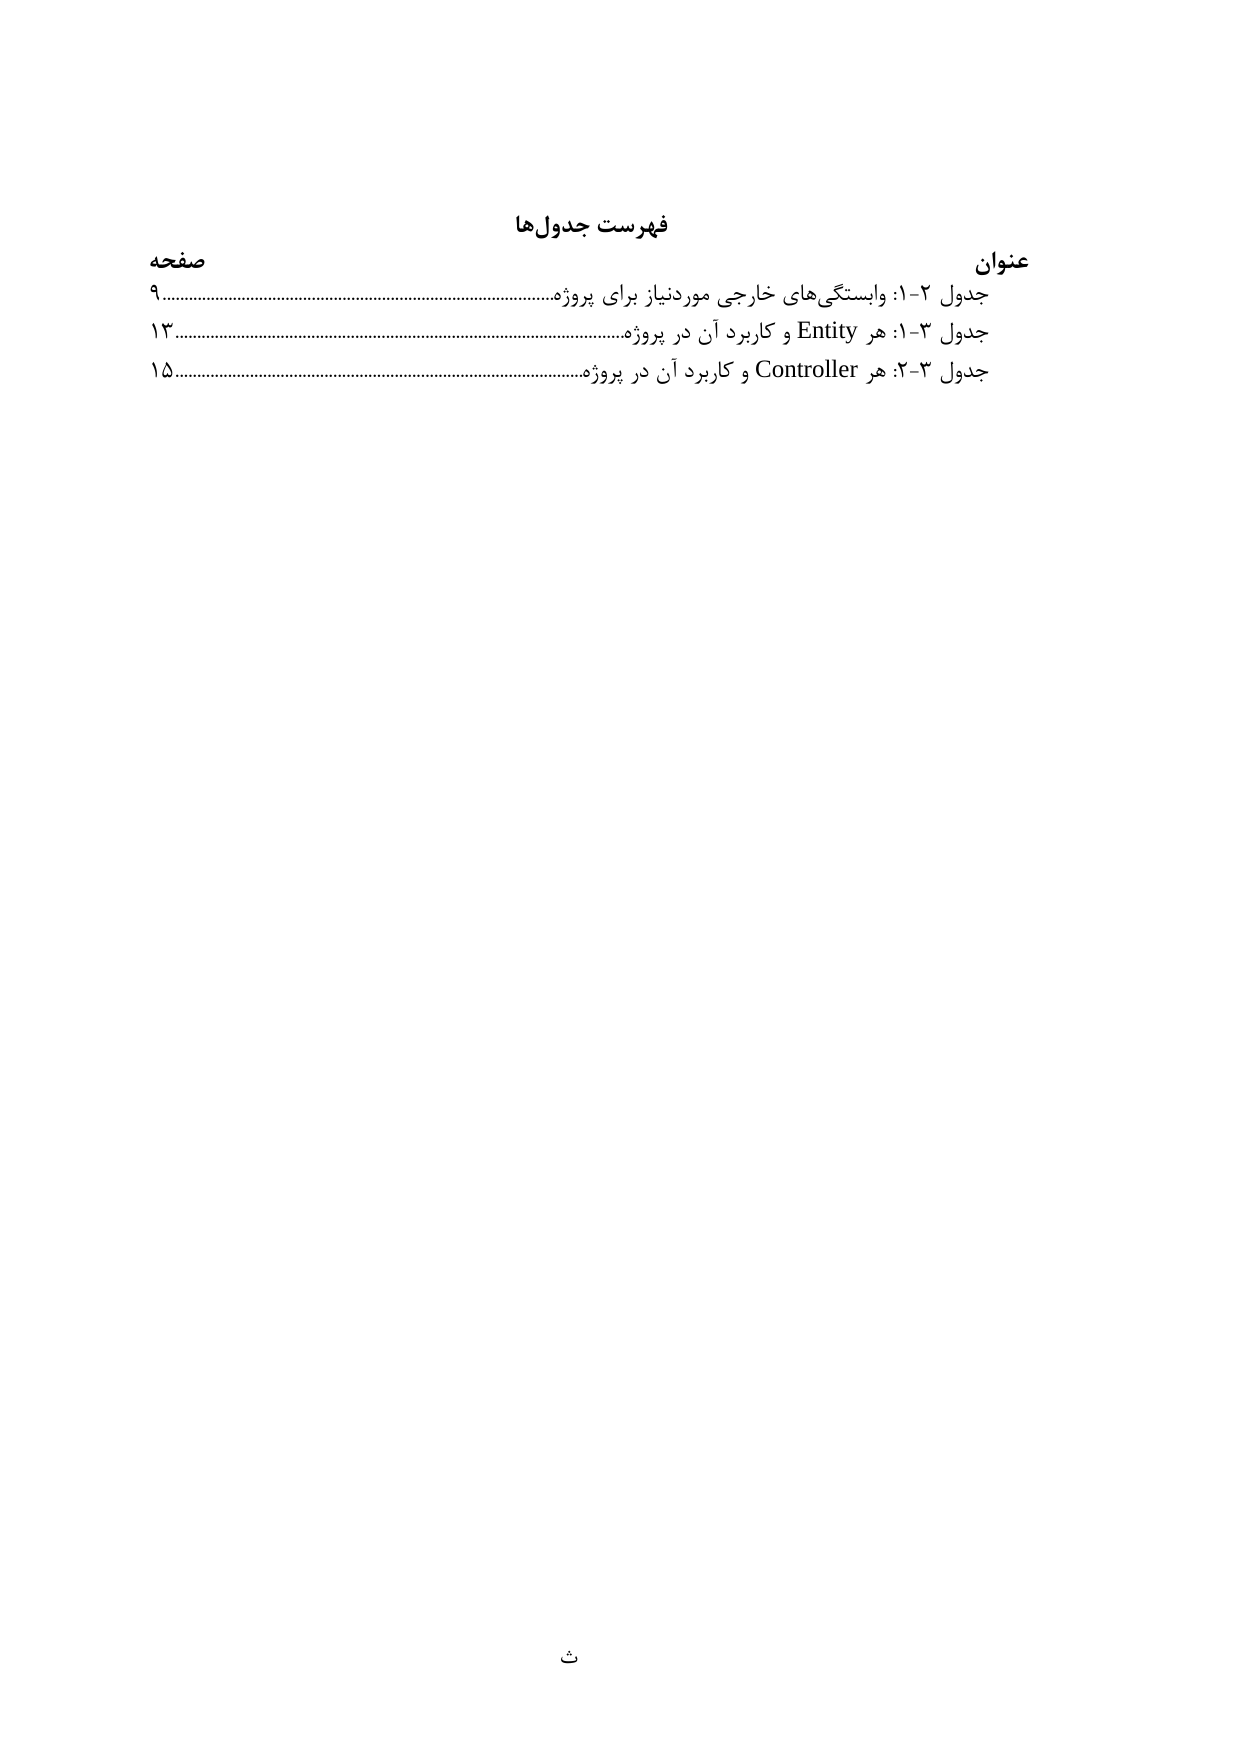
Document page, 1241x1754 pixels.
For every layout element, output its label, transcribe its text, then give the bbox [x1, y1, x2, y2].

text جدول 3-1: هر Entity و کاربرد آن در پروژه 13 [148, 315, 1033, 347]
text جدول 3-2: هر Controller و کاربرد آن در پروژه 15 [148, 354, 1033, 387]
text جدول 2-1: وابستگی‌های خارجی موردنیاز برای پروژه 9 [148, 282, 1033, 309]
